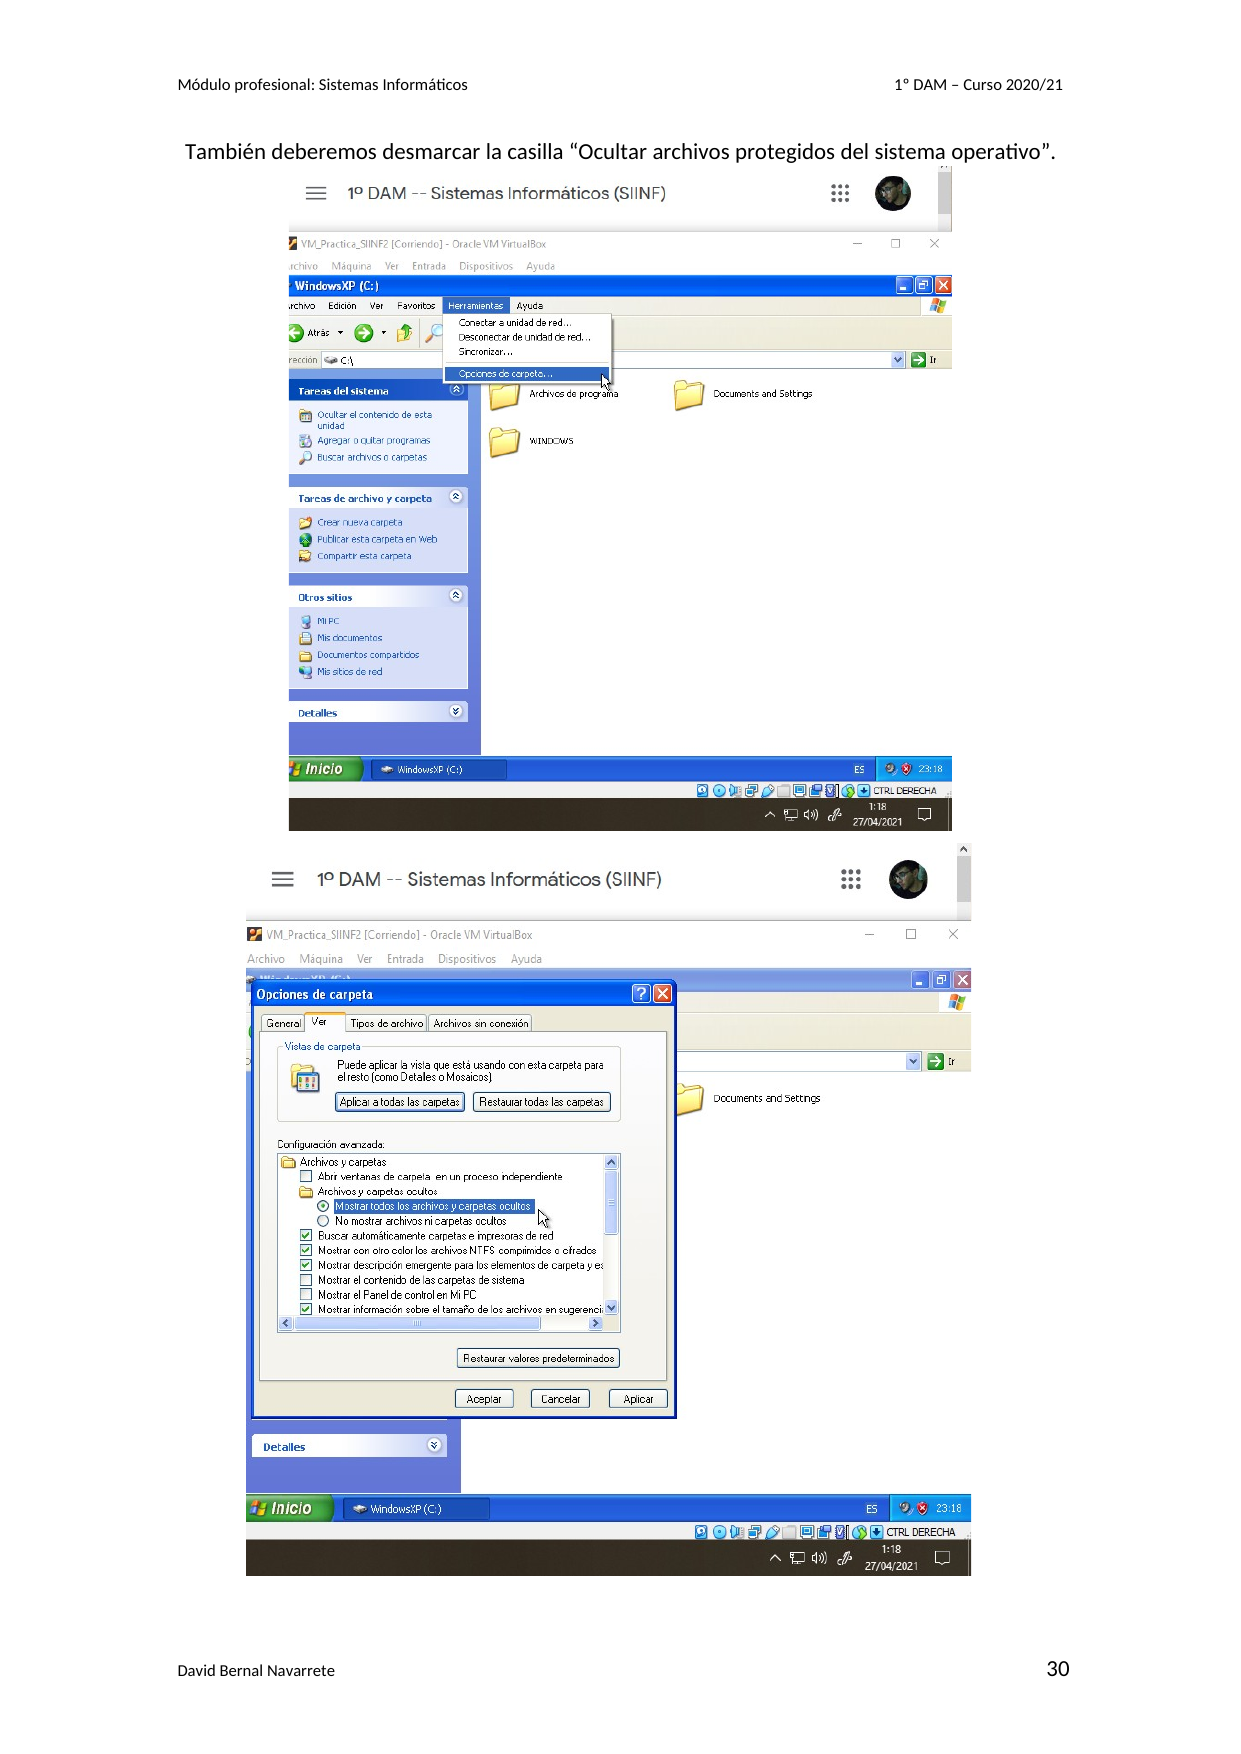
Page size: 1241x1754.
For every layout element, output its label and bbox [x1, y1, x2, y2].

picture [246, 843, 972, 1576]
text [177, 137, 1063, 831]
picture [288, 166, 952, 831]
